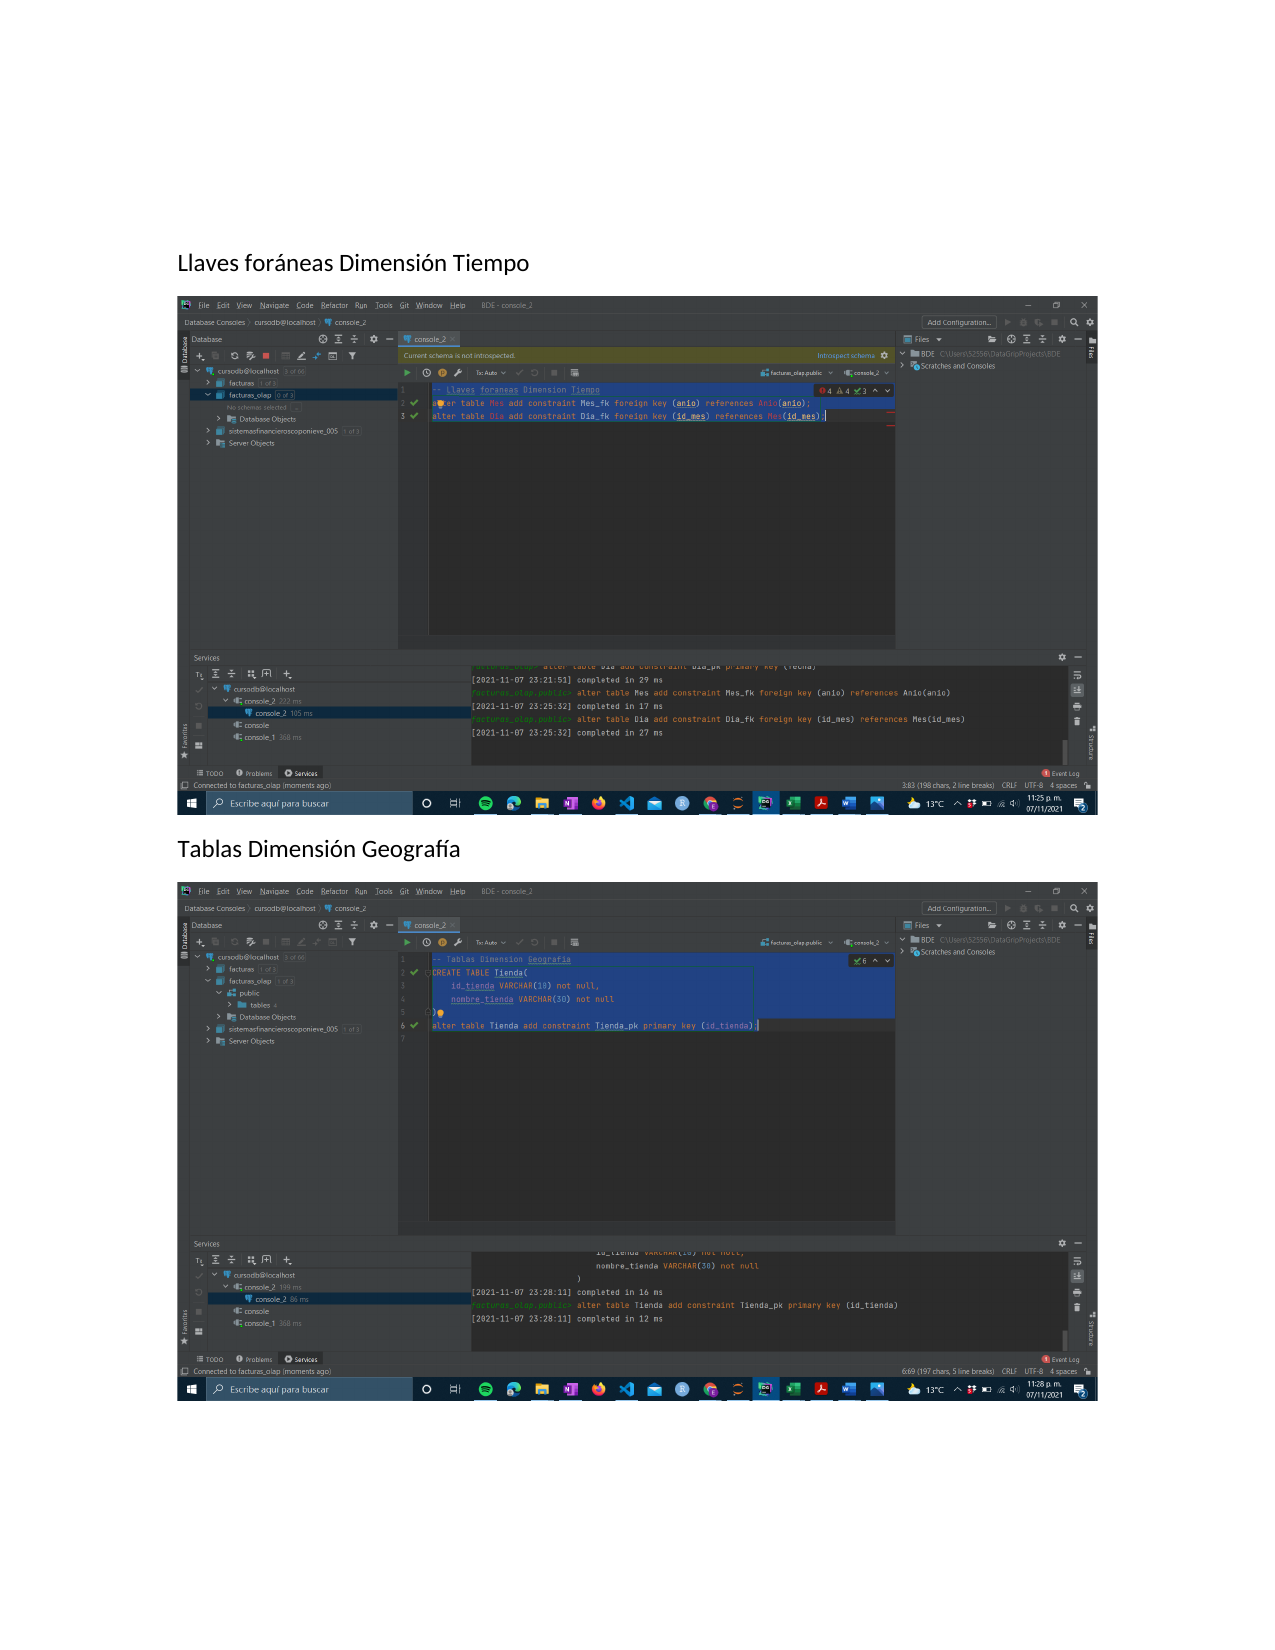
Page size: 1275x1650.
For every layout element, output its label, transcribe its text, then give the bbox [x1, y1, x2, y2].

picture [177, 882, 1098, 1401]
text Tablas Dimensión Geografía [177, 833, 1098, 863]
picture [177, 296, 1098, 815]
text Llaves foráneas Dimensión Tiempo [177, 247, 1098, 277]
